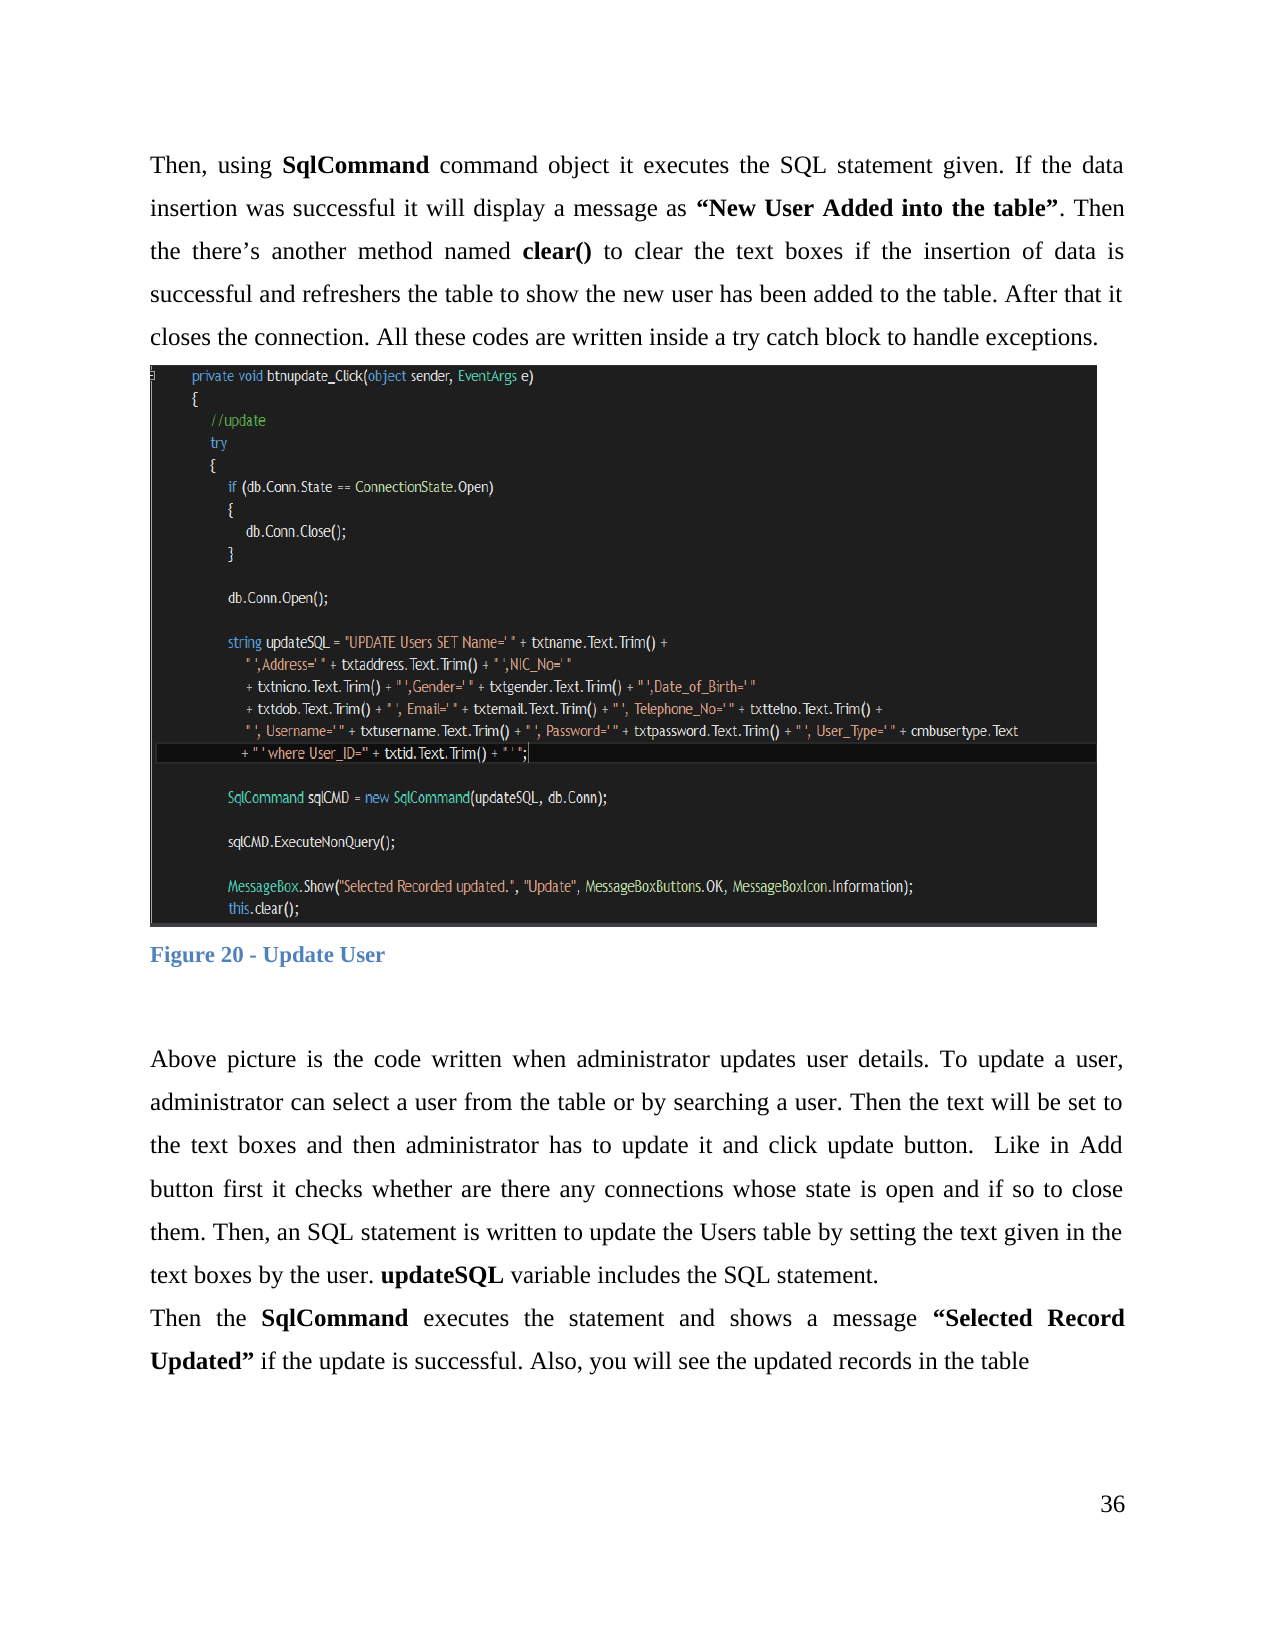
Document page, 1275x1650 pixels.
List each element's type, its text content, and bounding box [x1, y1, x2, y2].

picture [150, 365, 1097, 927]
text Then the SqlCommand executes the statement and shows a message “Selected Record Updated” if the update is successful. Also, you will see the updated records in the table [150, 1303, 1125, 1375]
text Above picture is the code written when administrator updates user details. To update a user, administrator can select a user from the table or by searching a user. Then the text will be set to the text boxes and then administrator has to update it and click update button. Like in Add button first it checks whether are there any connections whose state is open and if so to close them. Then, an SQL statement is written to update the Users table by setting the text given in the text boxes by the user. updateSQL variable includes the SQL statement. [150, 1044, 1125, 1289]
text Then, using SqlCommand command object it executes the SQL statement given. If the data insertion was successful it will display a message as “New User Added into the table”. Then the there’s another method named clear() to clear the text boxes if the insertion of data is successful and refreshers the table to show the new user has been added to the table. After that it closes the connection. All these codes are written inside a try catch block to handle exceptions. [150, 150, 1125, 351]
text Figure 20 - Update User [150, 941, 1125, 967]
